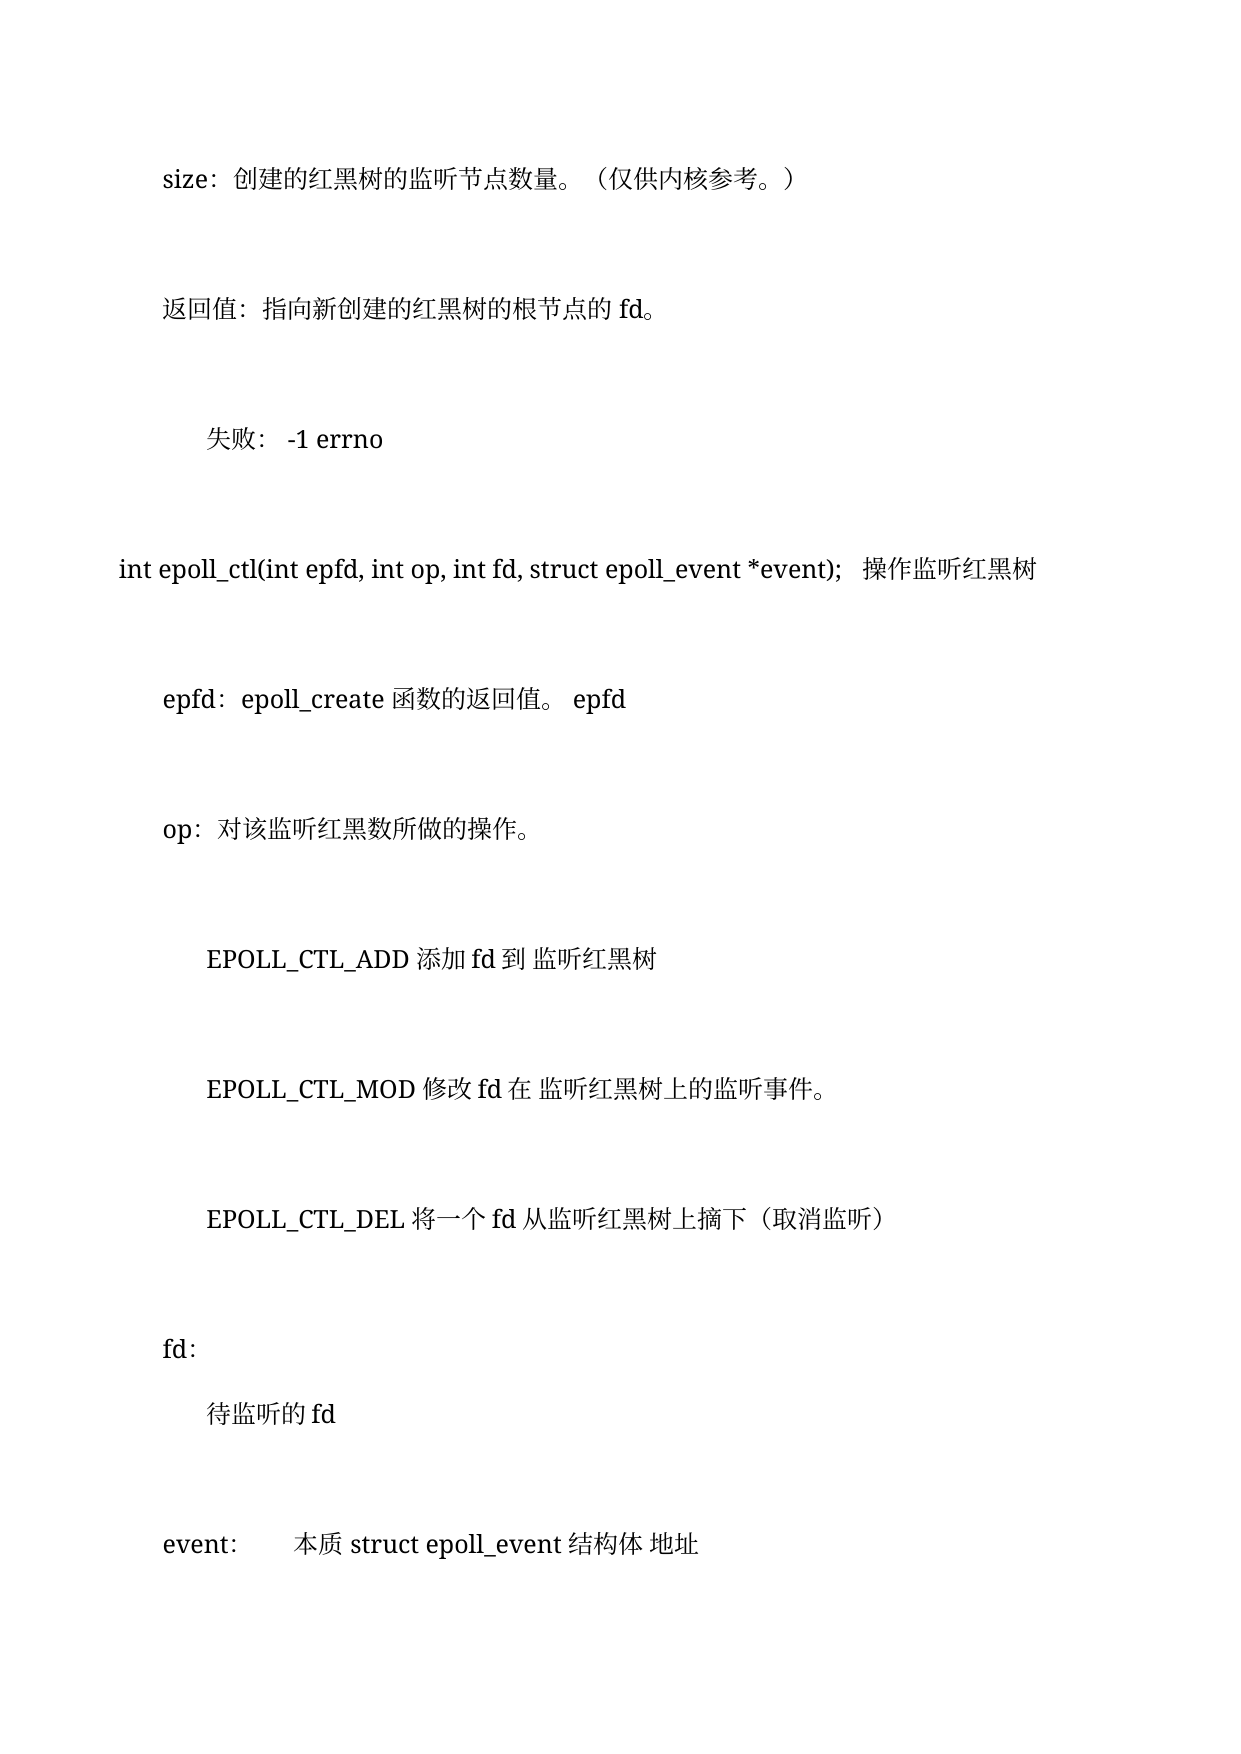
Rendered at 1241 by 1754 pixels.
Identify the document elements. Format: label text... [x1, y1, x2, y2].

text epfd：epoll_create 函数的返回值。 epfd [75, 666, 1165, 731]
text 返回值：指向新创建的红黑树的根节点的 fd。 [75, 276, 1165, 341]
text 失败： -1 errno [75, 406, 1165, 471]
text size：创建的红黑树的监听节点数量。（仅供内核参考。） [75, 146, 1165, 211]
text 待监听的fd [75, 1381, 1165, 1446]
text EPOLL_CTL_ADD 添加fd到 监听红黑树 [75, 926, 1165, 991]
text EPOLL_CTL_DEL 将一个fd 从监听红黑树上摘下（取消监听） [75, 1186, 1165, 1251]
text fd： [75, 1316, 1165, 1381]
text EPOLL_CTL_MOD 修改fd在 监听红黑树上的监听事件。 [75, 1056, 1165, 1121]
text op：对该监听红黑数所做的操作。 [75, 796, 1165, 861]
text int epoll_ctl(int epfd, int op, int fd, struct epoll_event *event); 操作监听红黑树 [75, 536, 1165, 601]
text event： 本质 struct epoll_event 结构体 地址 [75, 1511, 1165, 1576]
